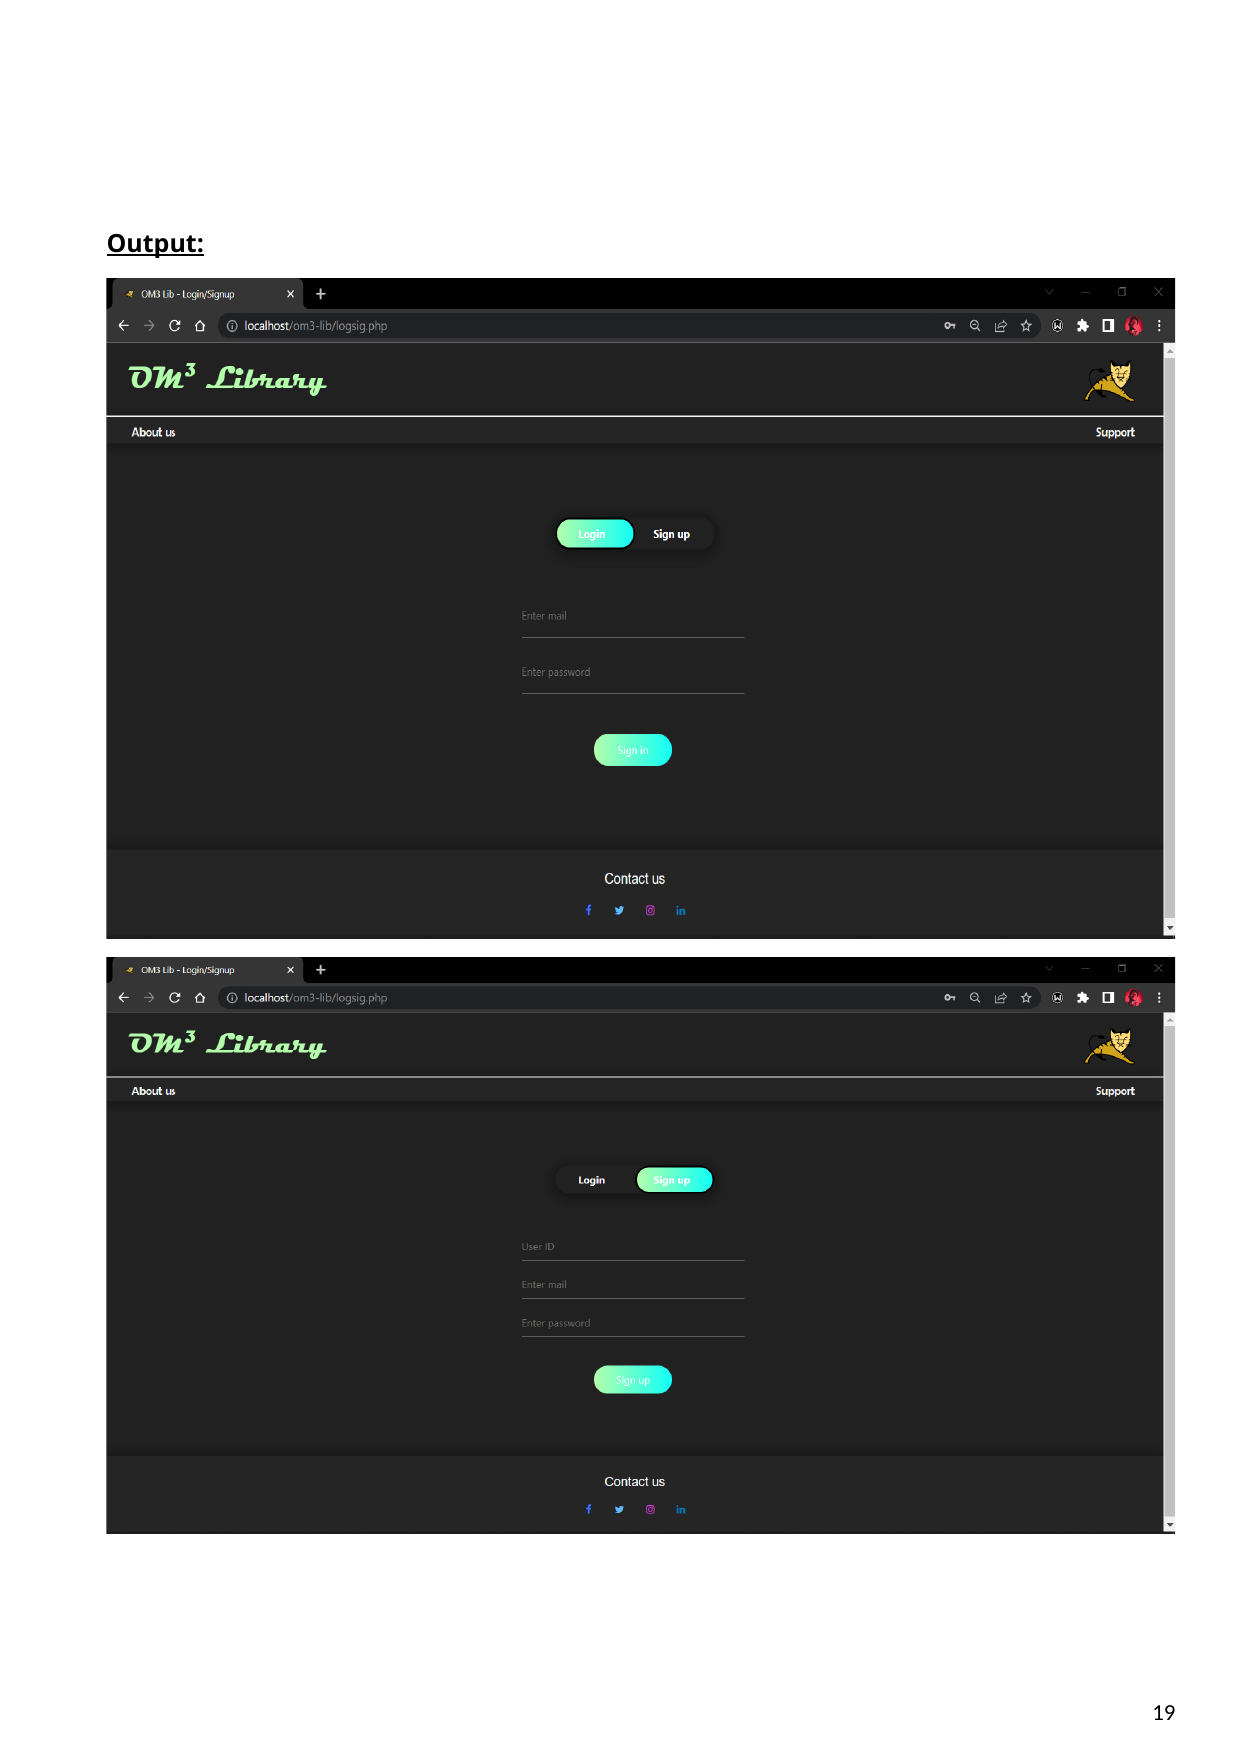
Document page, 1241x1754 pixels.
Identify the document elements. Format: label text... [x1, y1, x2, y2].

picture [106, 278, 1176, 939]
picture [106, 957, 1176, 1534]
text Output: [106, 225, 1175, 259]
